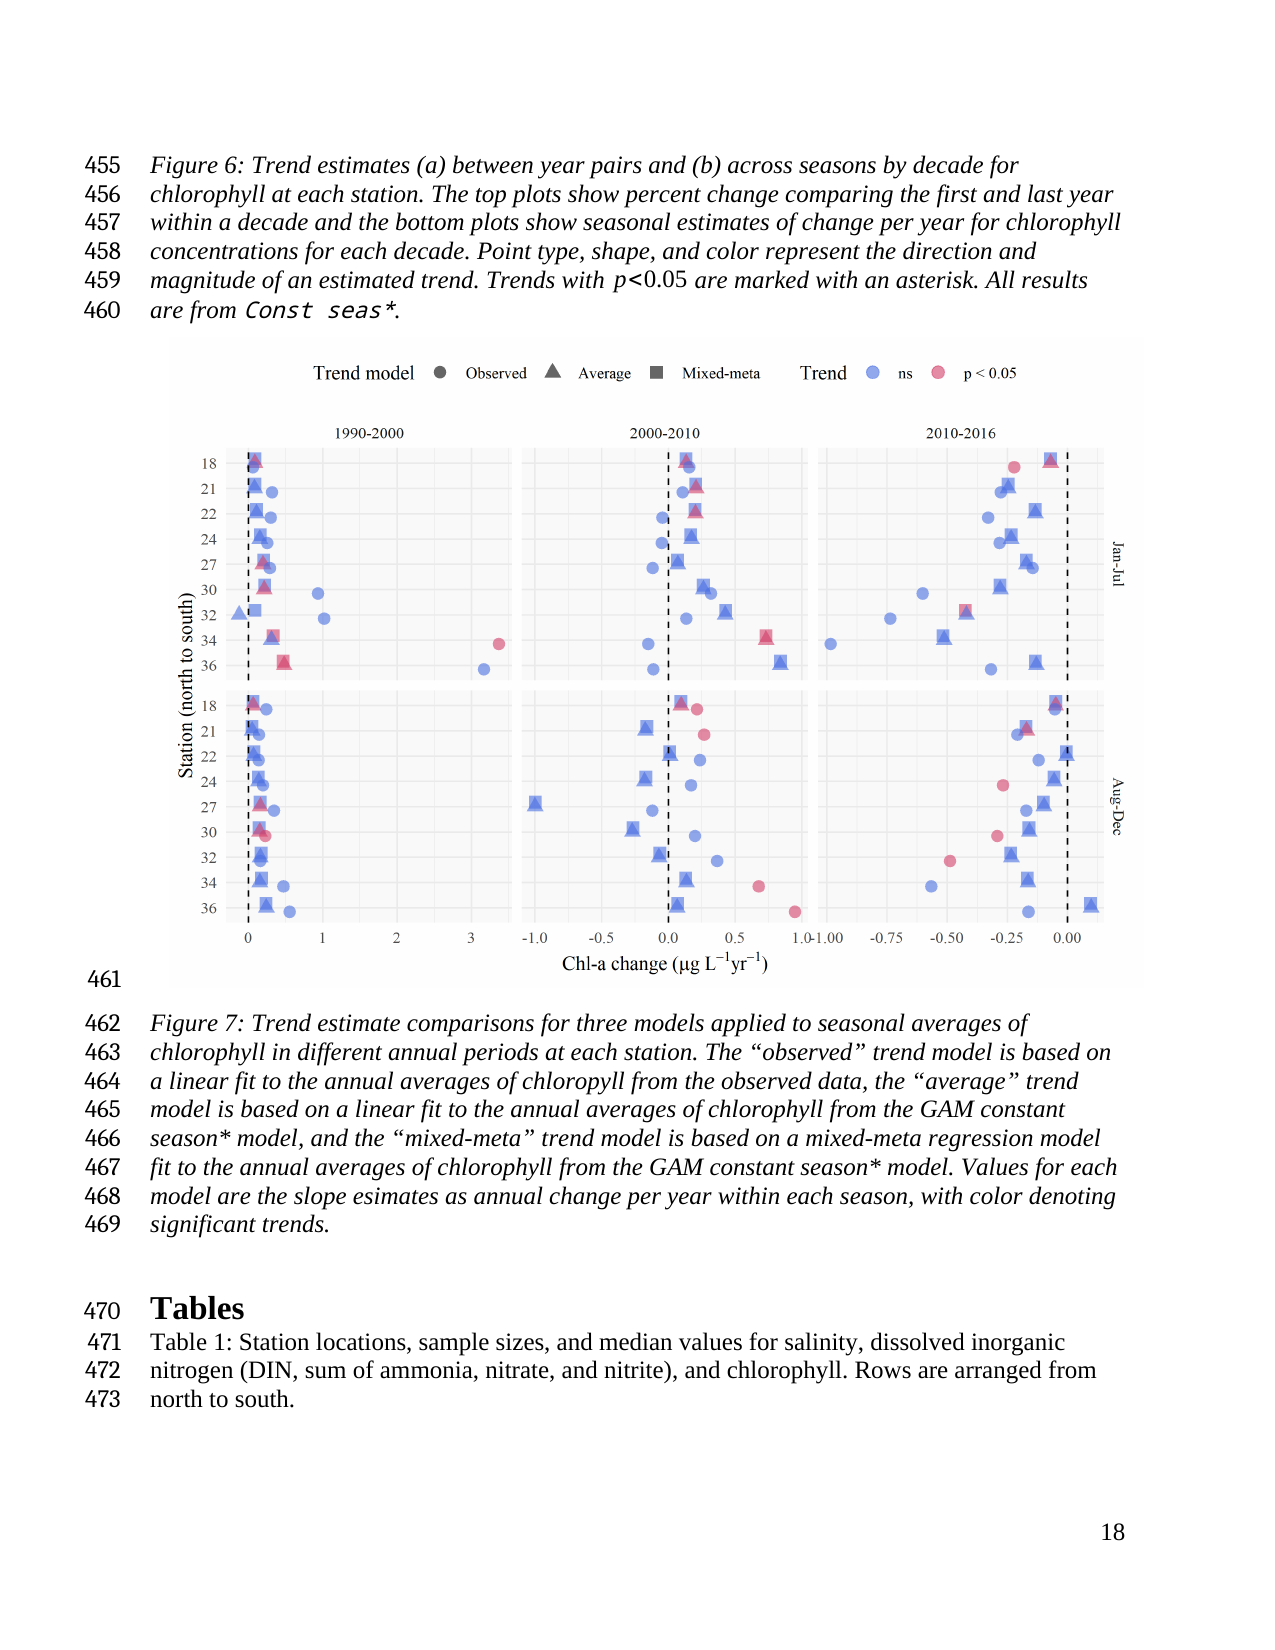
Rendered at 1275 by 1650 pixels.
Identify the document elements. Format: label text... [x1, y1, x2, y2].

text Figure 7: Trend estimate comparisons for three models applied to seasonal averages of chlorophyll in different annual periods at each station. The “observed” trend model is based on a linear fit to the annual averages of chloropyll from the observed data, the “average” trend model is based on a linear fit to the annual averages of chlorophyll from the GAM constant season* model, and the “mixed-meta” trend model is based on a mixed-meta regression model fit to the annual averages of chlorophyll from the GAM constant season* model. Values for each model are the slope esimates as annual change per year within each season, with color denoting significant trends. [150, 1008, 1125, 1238]
text Figure 6: Trend estimates (a) between year pairs and (b) across seasons by decade for chlorophyll at each station. The top plots show percent change comparing the first and last year within a decade and the bottom plots show seasonal estimates of change per year for chlorophyll concentrations for each decade. Point type, shape, and color represent the direction and magnitude of an estimated trend. Trends with are marked with an asterisk. All results are from Const seas*. [150, 150, 1125, 325]
subtitle Tables [150, 1288, 1125, 1327]
picture [168, 337, 1144, 988]
